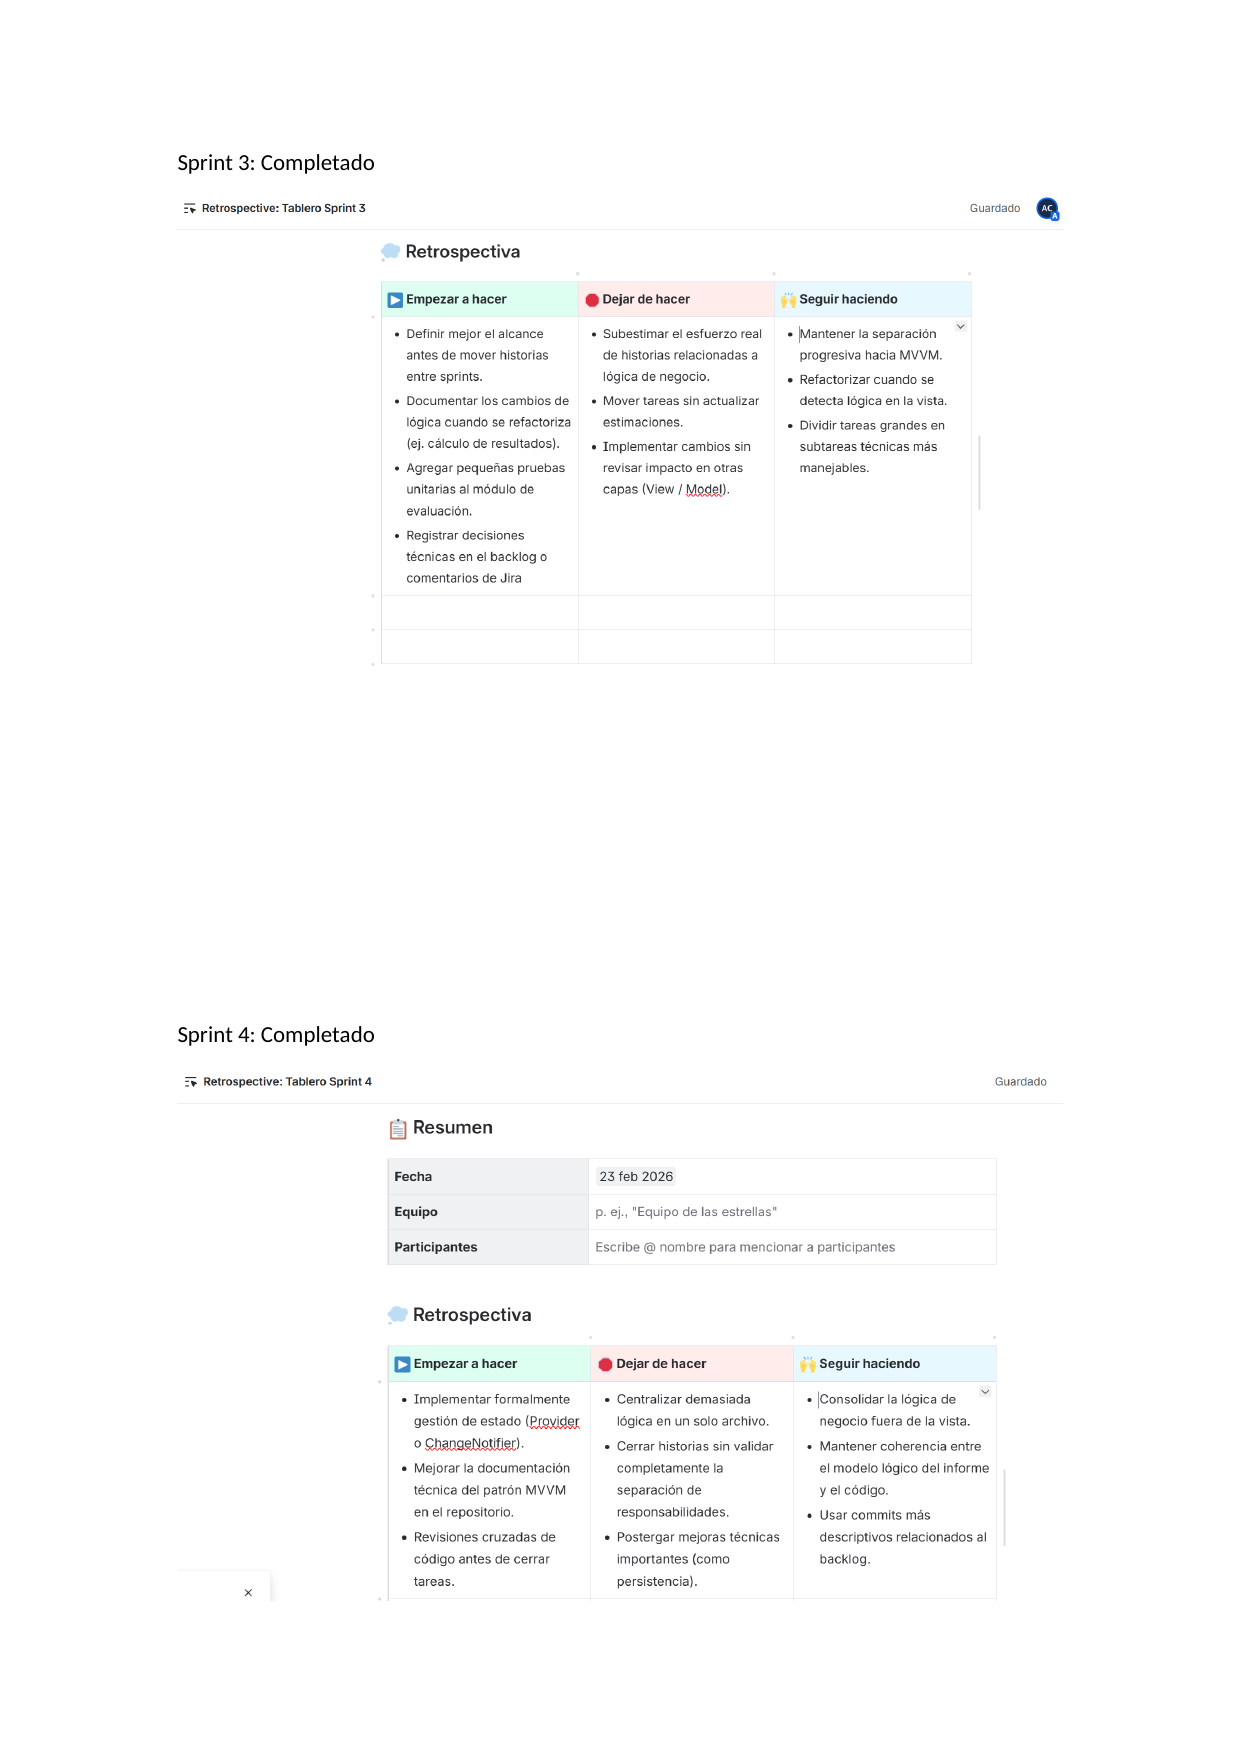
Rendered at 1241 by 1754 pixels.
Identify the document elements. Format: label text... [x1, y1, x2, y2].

picture [177, 194, 1063, 674]
text Sprint 4: Completado [177, 1021, 1063, 1048]
text Sprint 3: Completado [177, 148, 1063, 176]
picture [177, 1067, 1063, 1601]
